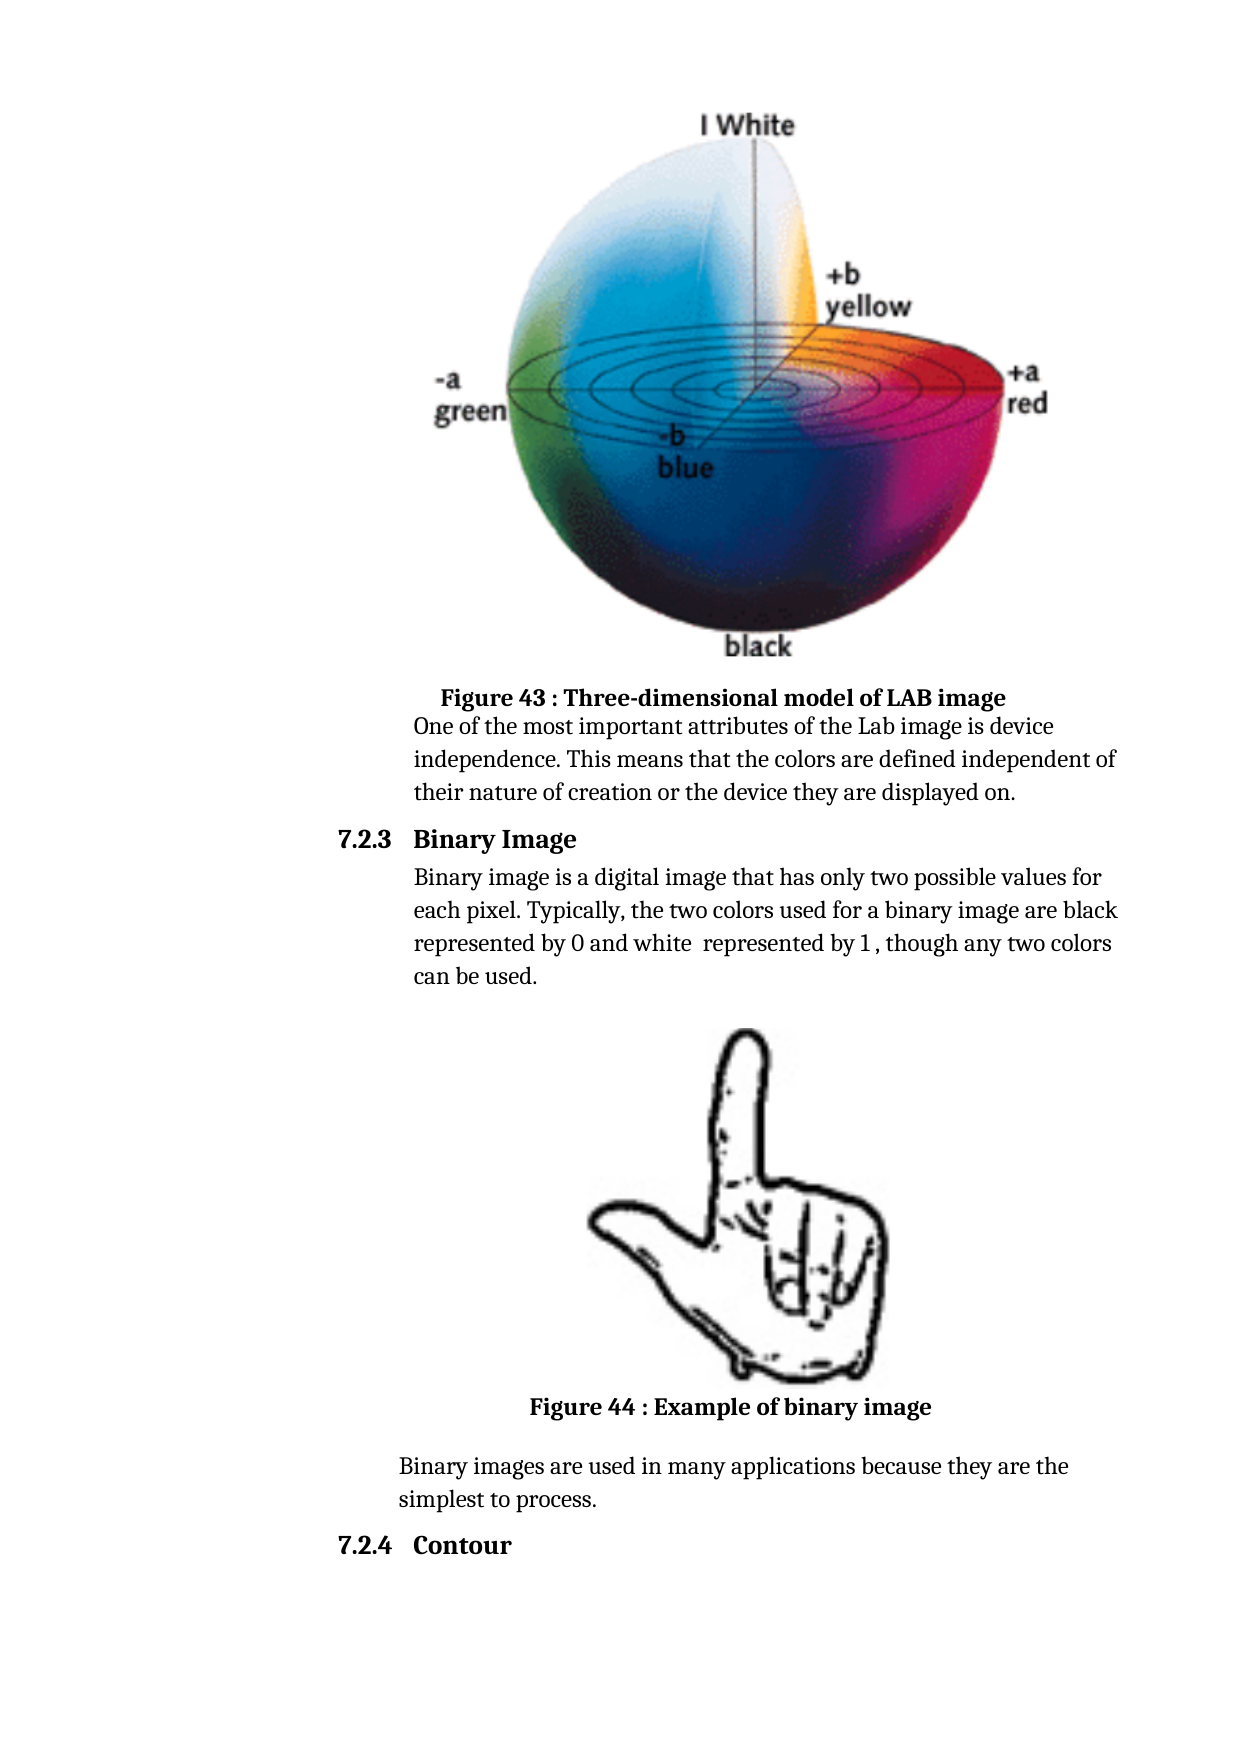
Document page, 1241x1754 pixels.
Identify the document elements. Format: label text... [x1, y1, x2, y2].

subtitle Binary Image [338, 824, 1122, 855]
list Figure 43 : Three-dimensional model of LAB image [325, 683, 1122, 712]
list Figure 44 : Example of binary image [340, 1393, 1122, 1421]
text One of the most important attributes of the Lab image is device independence. This means that the colors are defined independent of their nature of creation or the device they are displayed on. [413, 712, 1122, 807]
picture [403, 88, 1076, 680]
text Binary image is a digital image that has only two possible values for each pixel. Typically, the two colors used for a binary image are black represented by 0 and white represented by 1 , though any two colors can be used. [413, 863, 1122, 991]
picture [559, 1028, 920, 1389]
text Binary images are used in many applications because they are the simplest to process. [399, 1452, 1122, 1513]
subtitle Contour [338, 1530, 1122, 1561]
